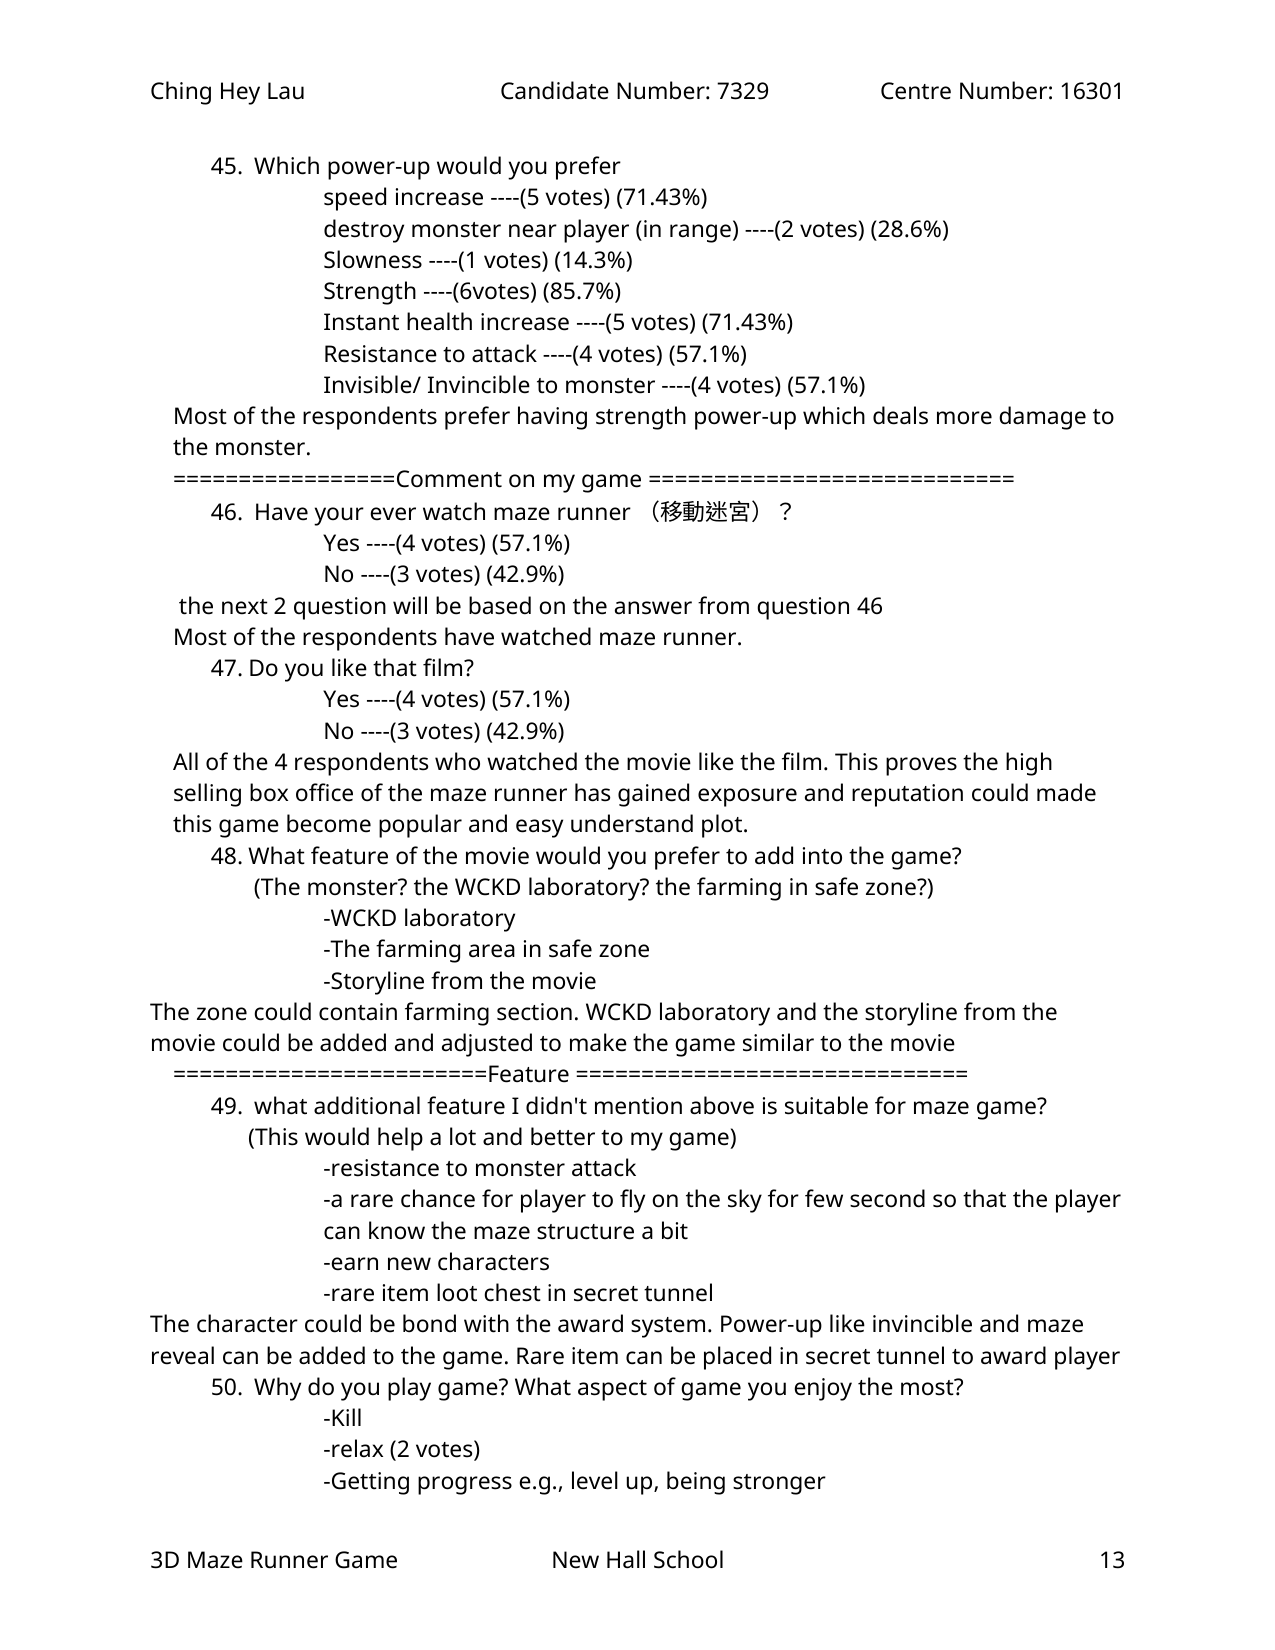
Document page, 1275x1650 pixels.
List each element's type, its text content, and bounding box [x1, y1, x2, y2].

text No ----(3 votes) (42.9%) [323, 558, 1125, 589]
list what additional feature I didn't mention above is suitable for maze game? [211, 1089, 1125, 1121]
text -Storyline from the movie [323, 964, 1125, 996]
text Most of the respondents have watched maze runner. [173, 621, 1125, 652]
list (This would help a lot and better to my game) [248, 1121, 1125, 1152]
text -The farming area in safe zone [323, 933, 1125, 964]
text Yes ----(4 votes) (57.1%) [323, 683, 1125, 714]
list Which power-up would you prefer [211, 150, 1125, 181]
text ========================Feature ============================== [173, 1058, 1125, 1089]
text Slowness ----(1 votes) (14.3%) [323, 244, 1125, 275]
text destroy monster near player (in range) ----(2 votes) (28.6%) [323, 212, 1125, 244]
text -a rare chance for player to fly on the sky for few second so that the player can know the maze structure a bit [323, 1183, 1125, 1246]
text -WCKD laboratory [323, 902, 1125, 933]
list Why do you play game? What aspect of game you enjoy the most? [211, 1371, 1125, 1402]
text Resistance to attack ----(4 votes) (57.1%) [323, 337, 1125, 369]
text =================Comment on my game ============================ [173, 462, 1125, 494]
text -rare item loot chest in secret tunnel [323, 1277, 1125, 1308]
list Have your ever watch maze runner （移動迷宮）？ [211, 494, 1125, 527]
text No ----(3 votes) (42.9%) [323, 714, 1125, 746]
text -earn new characters [323, 1246, 1125, 1277]
list Do you like that film? [211, 652, 1125, 683]
text All of the 4 respondents who watched the movie like the film. This proves the high selling box office of the maze runner has gained exposure and reputation could made this game become popular and easy understand plot. [173, 746, 1125, 839]
list (The monster? the WCKD laboratory? the farming in safe zone?) [248, 871, 1125, 902]
text Most of the respondents prefer having strength power-up which deals more damage to the monster. [173, 400, 1125, 462]
text Yes ----(4 votes) (57.1%) [323, 527, 1125, 558]
list What feature of the movie would you prefer to add into the game? [211, 839, 1125, 871]
text -resistance to monster attack [323, 1152, 1125, 1183]
text -Getting progress e.g., level up, being stronger [323, 1464, 1125, 1496]
text Strength ----(6votes) (85.7%) [323, 275, 1125, 306]
text -relax (2 votes) [323, 1433, 1125, 1464]
text -Kill [323, 1402, 1125, 1433]
text the next 2 question will be based on the answer from question 46 [173, 589, 1125, 621]
text Invisible/ Invincible to monster ----(4 votes) (57.1%) [323, 369, 1125, 400]
text The character could be bond with the award system. Power-up like invincible and maze reveal can be added to the game. Rare item can be placed in secret tunnel to award player [150, 1308, 1125, 1371]
text The zone could contain farming section. WCKD laboratory and the storyline from the movie could be added and adjusted to make the game similar to the movie [150, 996, 1125, 1058]
text Instant health increase ----(5 votes) (71.43%) [323, 306, 1125, 337]
text speed increase ----(5 votes) (71.43%) [323, 181, 1125, 212]
